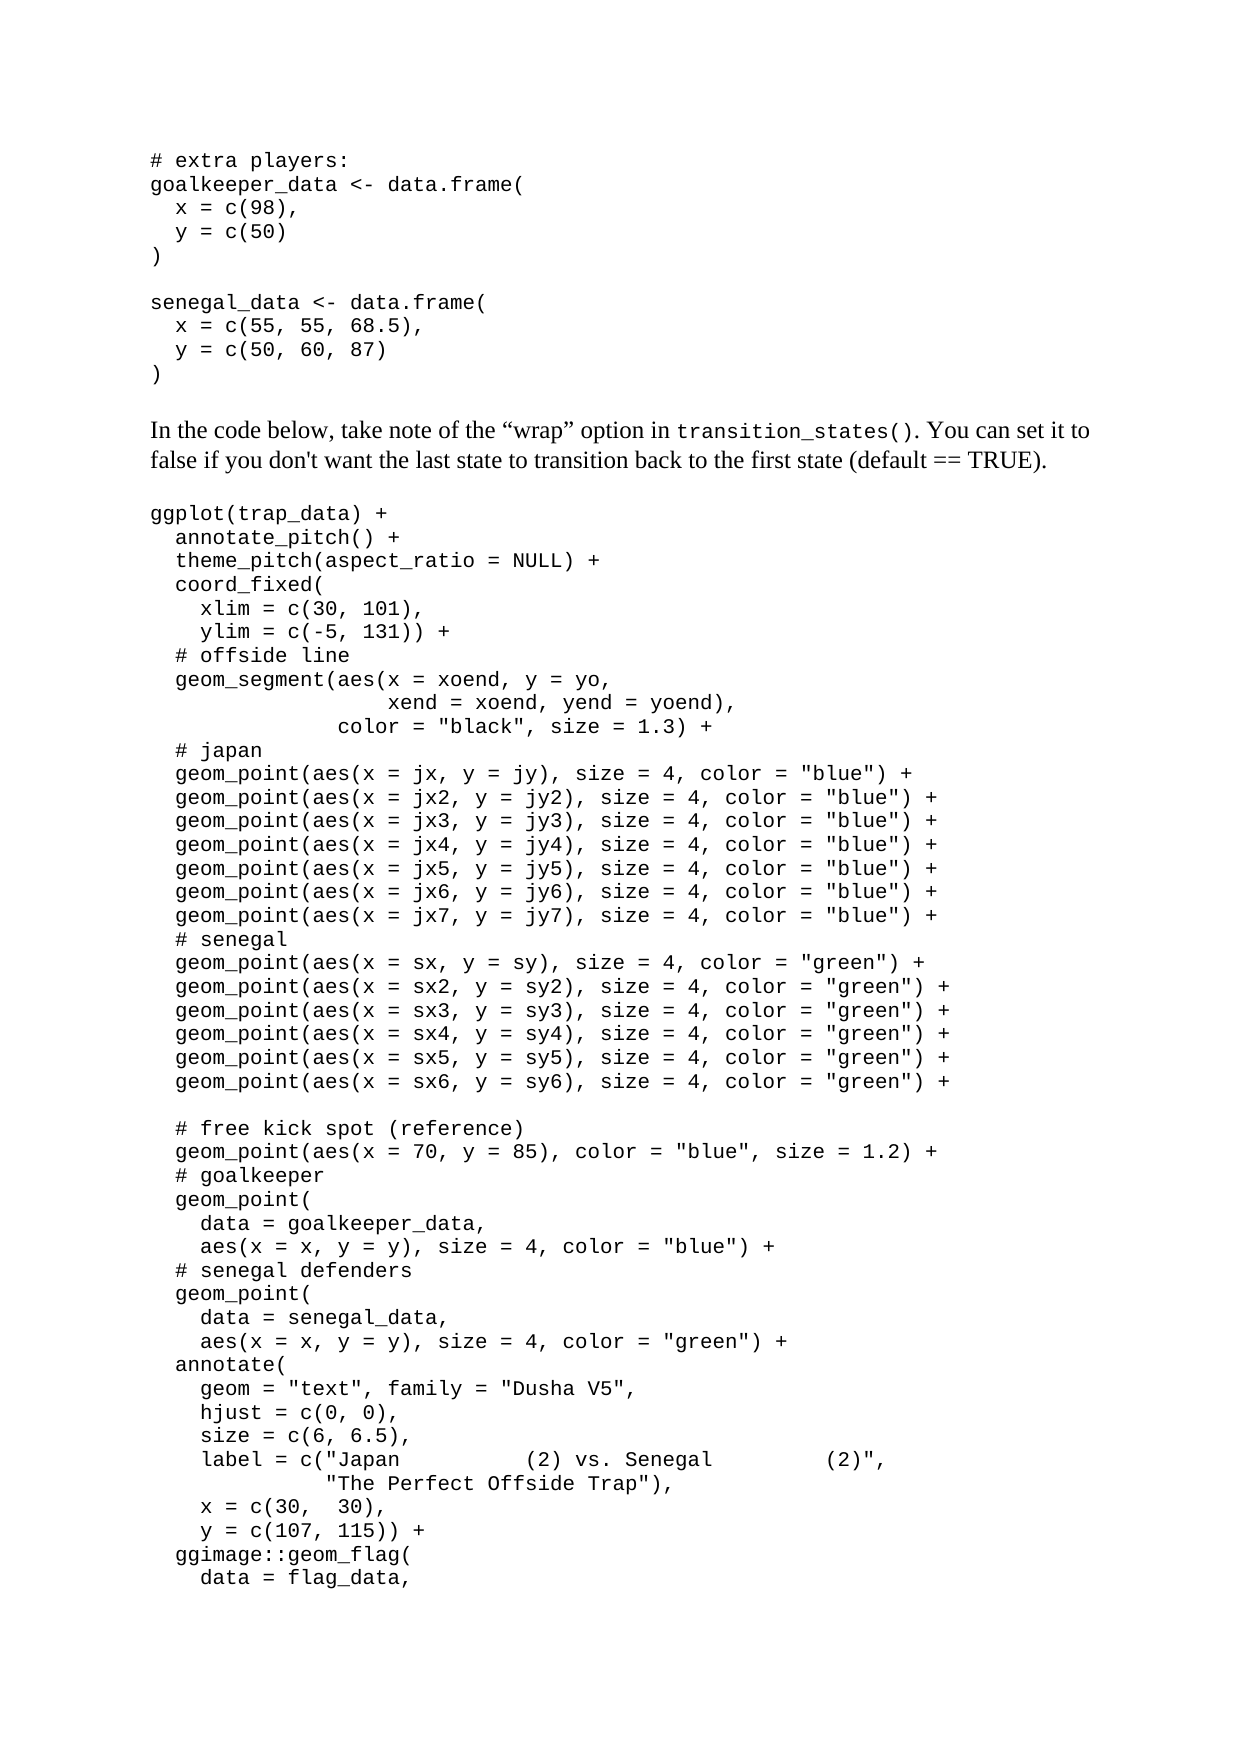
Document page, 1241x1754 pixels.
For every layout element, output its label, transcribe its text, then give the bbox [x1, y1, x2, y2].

text # free kick spot (reference) [150, 1118, 1090, 1142]
text xlim = c(30, 101), [150, 598, 1090, 621]
text senegal_data <- data.frame( [150, 292, 1090, 316]
text y = c(107, 115)) + [150, 1520, 1090, 1543]
text data = flag_data, [150, 1567, 1090, 1591]
text geom_point(aes(x = sx4, y = sy4), size = 4, color = "green") + [150, 1023, 1090, 1047]
text geom_point(aes(x = jx5, y = jy5), size = 4, color = "blue") + [150, 858, 1090, 881]
text # japan [150, 739, 1090, 763]
text x = c(30, 30), [150, 1496, 1090, 1520]
text data = goalkeeper_data, [150, 1212, 1090, 1236]
text geom_point(aes(x = jx, y = jy), size = 4, color = "blue") + [150, 763, 1090, 787]
text coord_fixed( [150, 574, 1090, 598]
text In the code below, take note of the “wrap” option in transition_states(). You can set it to false if you don't want the last state to transition back to the first state (default == TRUE). [150, 416, 1090, 474]
text geom_point(aes(x = jx3, y = jy3), size = 4, color = "blue") + [150, 811, 1090, 834]
text annotate_pitch() + [150, 527, 1090, 550]
text geom_point(aes(x = jx2, y = jy2), size = 4, color = "blue") + [150, 787, 1090, 811]
text "The Perfect Offside Trap"), [150, 1473, 1090, 1496]
text # goalkeeper [150, 1165, 1090, 1189]
text size = c(6, 6.5), [150, 1425, 1090, 1449]
text x = c(98), [150, 197, 1090, 221]
text geom_point(aes(x = jx6, y = jy6), size = 4, color = "blue") + [150, 881, 1090, 905]
text xend = xoend, yend = yoend), [150, 692, 1090, 716]
text geom_point(aes(x = sx3, y = sy3), size = 4, color = "green") + [150, 1000, 1090, 1023]
text ylim = c(-5, 131)) + [150, 621, 1090, 645]
text aes(x = x, y = y), size = 4, color = "blue") + [150, 1236, 1090, 1260]
text y = c(50, 60, 87) [150, 339, 1090, 363]
text ggplot(trap_data) + [150, 503, 1090, 527]
text # offside line [150, 645, 1090, 669]
text geom_point( [150, 1189, 1090, 1212]
text x = c(55, 55, 68.5), [150, 316, 1090, 339]
text annotate( [150, 1354, 1090, 1378]
text label = c("Japan (2) vs. Senegal (2)", [150, 1449, 1090, 1473]
text data = senegal_data, [150, 1307, 1090, 1331]
text geom = "text", family = "Dusha V5", [150, 1378, 1090, 1402]
text geom_point(aes(x = jx4, y = jy4), size = 4, color = "blue") + [150, 834, 1090, 858]
text geom_point(aes(x = sx2, y = sy2), size = 4, color = "green") + [150, 976, 1090, 1000]
text aes(x = x, y = y), size = 4, color = "green") + [150, 1331, 1090, 1354]
text # senegal [150, 929, 1090, 952]
text geom_point( [150, 1283, 1090, 1307]
text # extra players: [150, 150, 1090, 174]
text geom_point(aes(x = sx, y = sy), size = 4, color = "green") + [150, 952, 1090, 976]
text geom_point(aes(x = jx7, y = jy7), size = 4, color = "blue") + [150, 905, 1090, 929]
text ggimage::geom_flag( [150, 1543, 1090, 1567]
text y = c(50) [150, 221, 1090, 244]
text geom_segment(aes(x = xoend, y = yo, [150, 669, 1090, 692]
text geom_point(aes(x = 70, y = 85), color = "blue", size = 1.2) + [150, 1142, 1090, 1165]
text goalkeeper_data <- data.frame( [150, 174, 1090, 197]
text # senegal defenders [150, 1260, 1090, 1283]
text color = "black", size = 1.3) + [150, 716, 1090, 739]
text ) [150, 244, 1090, 268]
text theme_pitch(aspect_ratio = NULL) + [150, 550, 1090, 574]
text geom_point(aes(x = sx5, y = sy5), size = 4, color = "green") + [150, 1047, 1090, 1071]
text ) [150, 363, 1090, 386]
text geom_point(aes(x = sx6, y = sy6), size = 4, color = "green") + [150, 1071, 1090, 1094]
text hjust = c(0, 0), [150, 1402, 1090, 1425]
